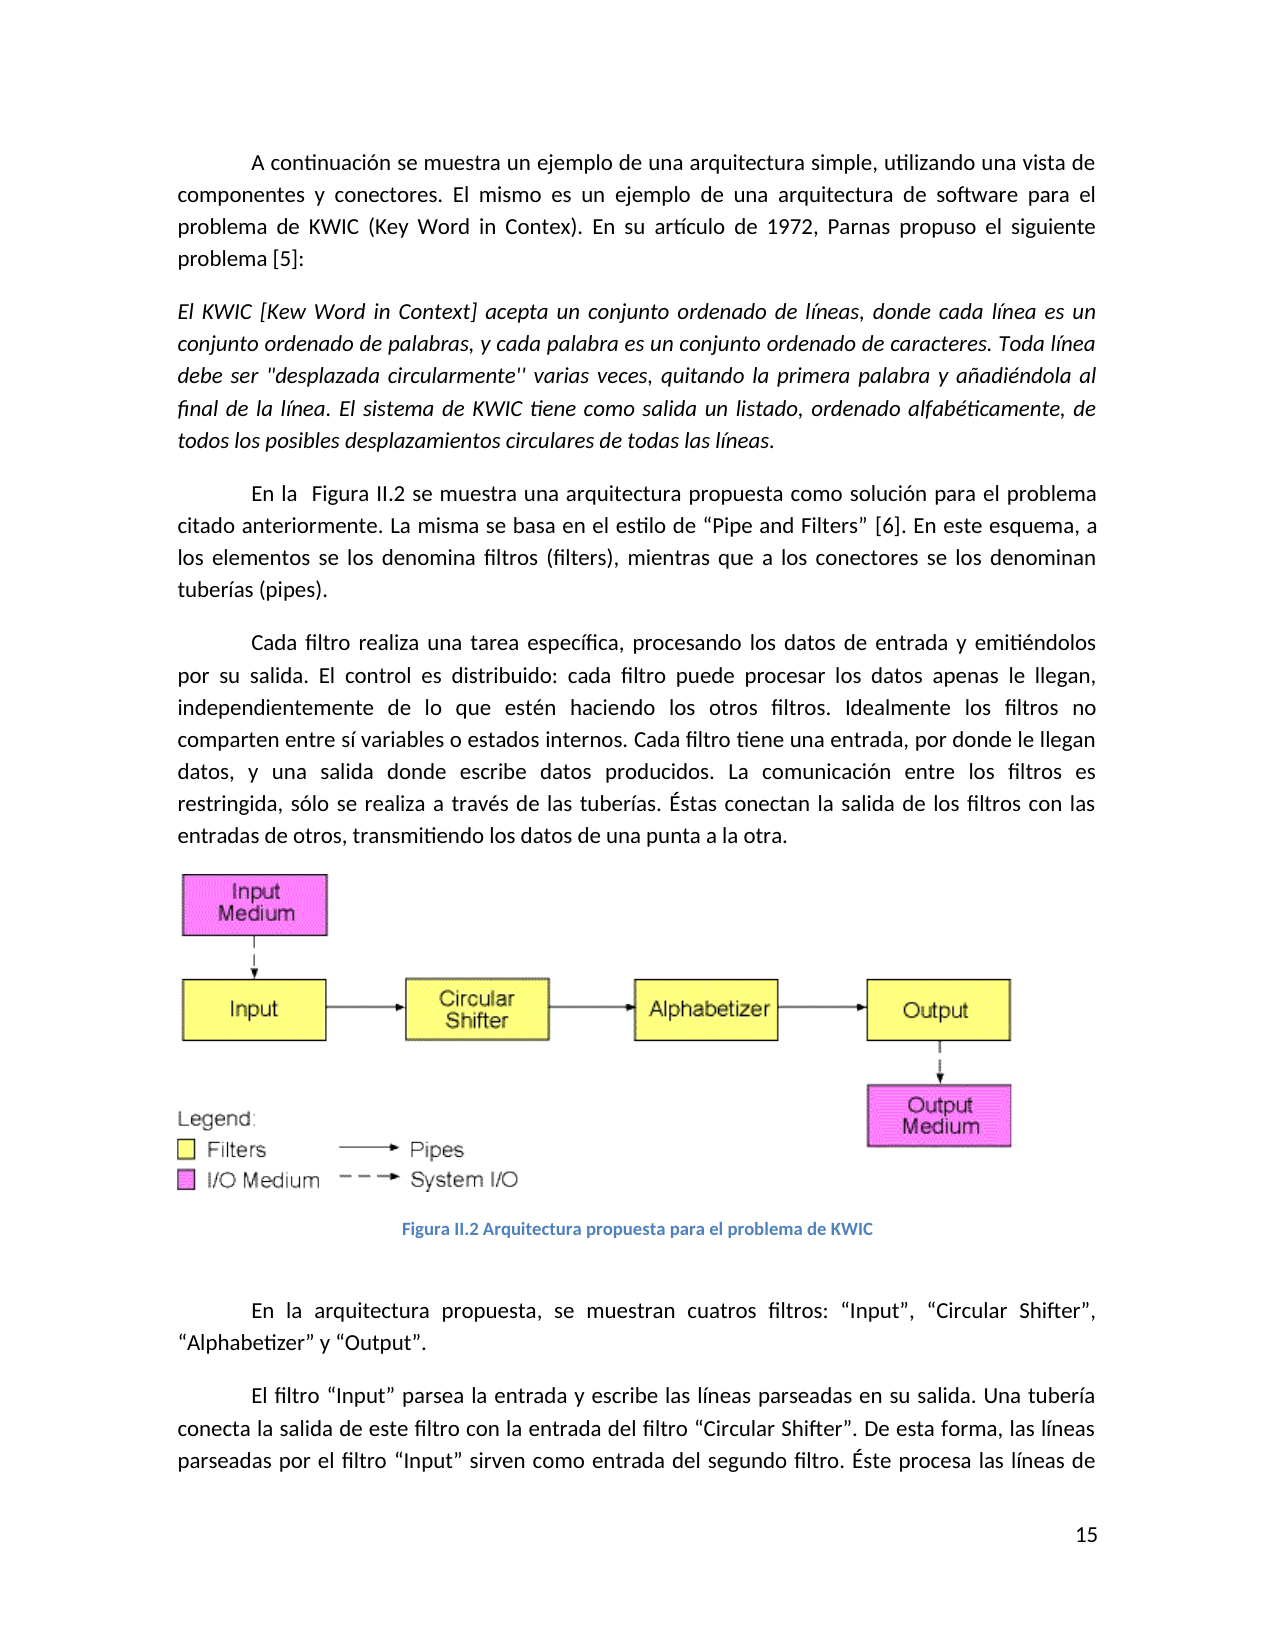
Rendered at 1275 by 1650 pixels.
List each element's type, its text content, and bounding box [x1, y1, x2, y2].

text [177, 1382, 1098, 1474]
picture [177, 874, 1012, 1192]
text El KWIC [Kew Word in Context] acepta un conjunto ordenado de líneas, donde cada línea es un conjunto ordenado de palabras, y cada palabra es un conjunto ordenado de caracteres. Toda línea debe ser "desplazada circularmente'' varias veces, quitando la primera palabra y añadiéndola al final de la línea. El sistema de KWIC tiene como salida un listado, ordenado alfabéticamente, de todos los posibles desplazamientos circulares de todas las líneas. [177, 297, 1098, 454]
text En la Figura II.1 se muestra una arquitectura propuesta como solución para el problema citado anteriormente. La misma se basa en el estilo de “Pipe and Filters” . En este esquema, a los elementos se los denomina filtros (filters), mientras que a los conectores se los denominan tuberías (pipes). [177, 479, 1098, 603]
text Cada filtro realiza una tarea específica, procesando los datos de entrada y emitiéndolos por su salida. El control es distribuido: cada filtro puede procesar los datos apenas le llegan, independientemente de lo que estén haciendo los otros filtros. Idealmente los filtros no comparten entre sí variables o estados internos. Cada filtro tiene una entrada, por donde le llegan datos, y una salida donde escribe datos producidos. La comunicación entre los filtros es restringida, sólo se realiza a través de las tuberías. Éstas conectan la salida de los filtros con las entradas de otros, transmitiendo los datos de una punta a la otra. [177, 628, 1098, 850]
text A continuación se muestra un ejemplo de una arquitectura simple, utilizando una vista de componentes y conectores. El mismo es un ejemplo de una arquitectura de software para el problema de KWIC (Key Word in Contex). En su artículo de 1972, Parnas propuso el siguiente problema: [177, 148, 1098, 272]
text En la arquitectura propuesta, se muestran cuatros filtros: “Input”, “Circular Shifter”, “Alphabetizer” y “Output”. [177, 1296, 1098, 1357]
